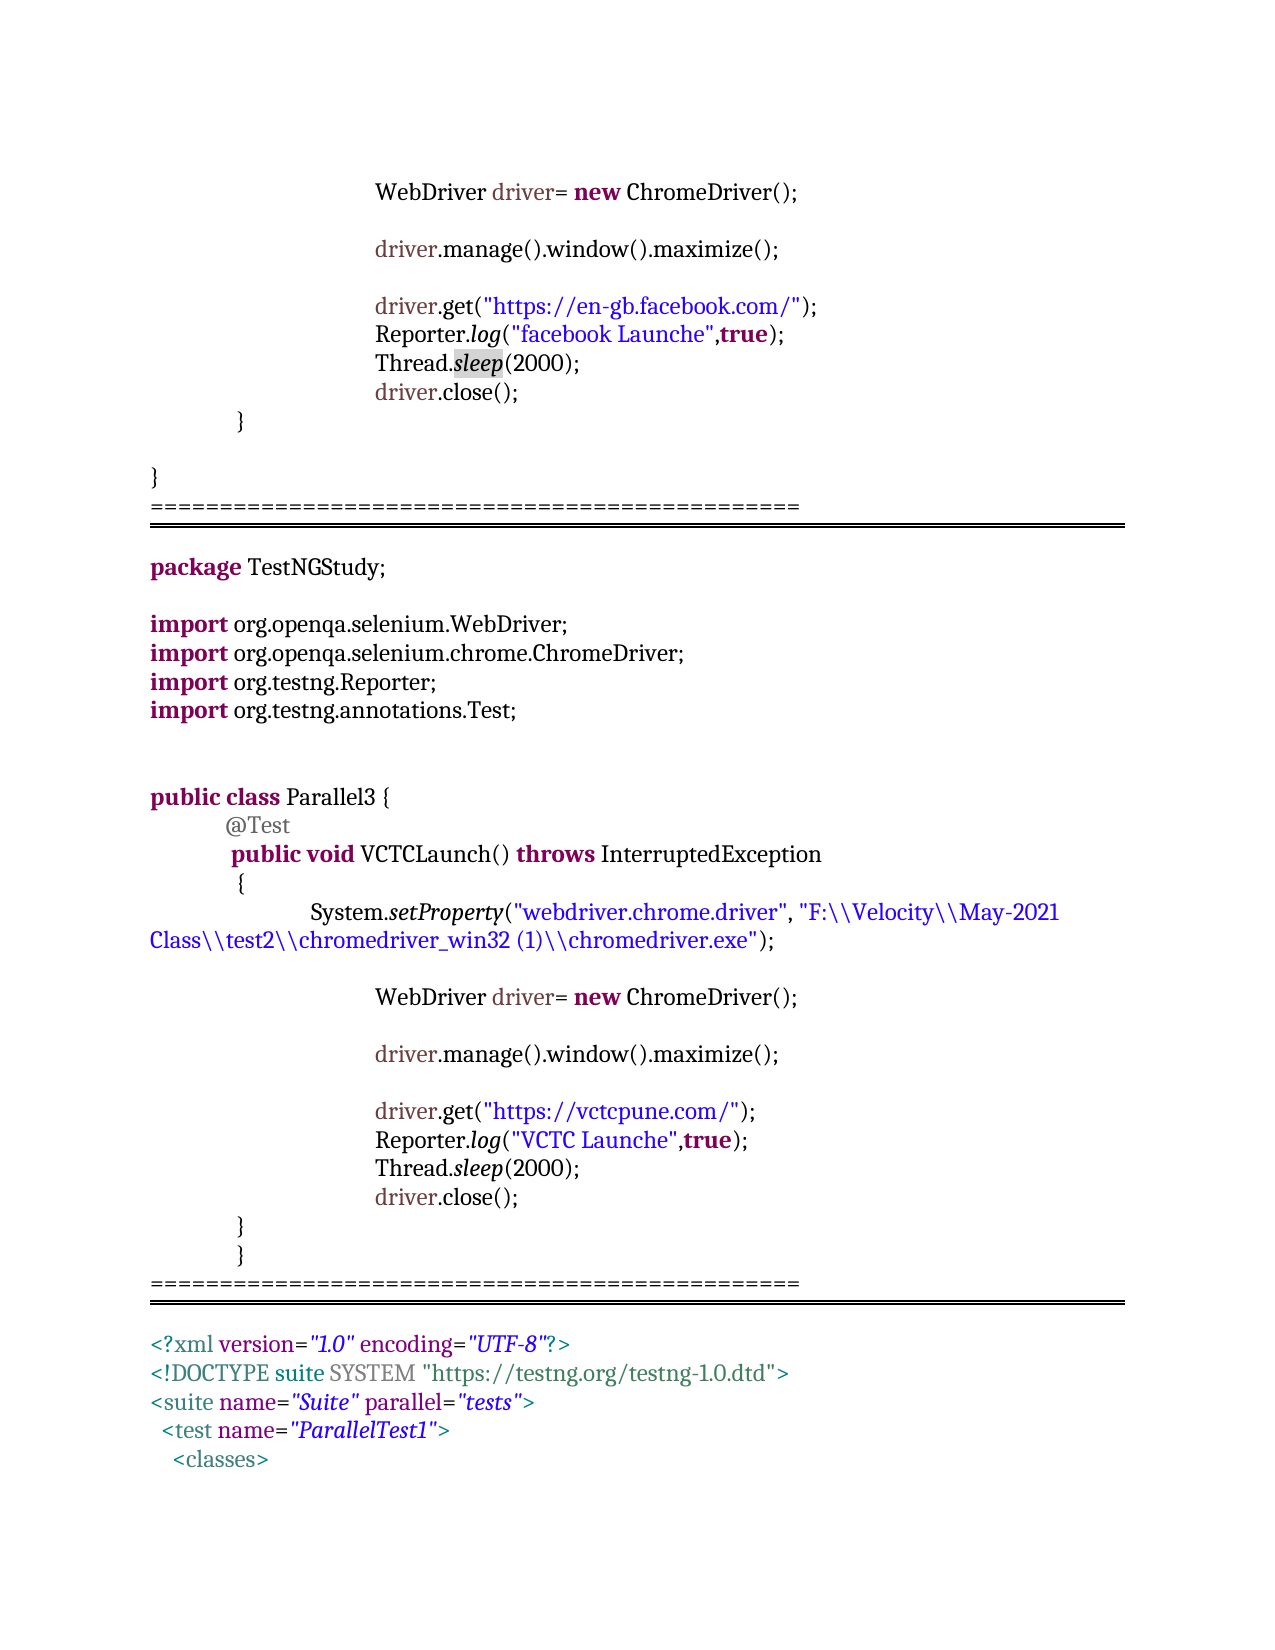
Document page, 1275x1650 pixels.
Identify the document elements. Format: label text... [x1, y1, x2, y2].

text <!DOCTYPE suite SYSTEM "https://testng.org/testng-1.0.dtd"> [150, 1359, 1125, 1387]
text import org.testng.annotations.Test; [150, 696, 1125, 725]
text driver.close(); [150, 1183, 1125, 1212]
text <classes> [150, 1445, 1125, 1474]
text public class Parallel3 { [150, 783, 1125, 811]
text driver.get("https://en-gb.facebook.com/"); [150, 292, 1125, 320]
text @Test [150, 811, 1125, 840]
text import org.openqa.selenium.chrome.ChromeDriver; [150, 639, 1125, 668]
text driver.manage().window().maximize(); [150, 1040, 1125, 1069]
text =============================================== [150, 492, 1125, 523]
text =============================================== [150, 1269, 1125, 1300]
text Thread.sleep(2000); [150, 1154, 1125, 1183]
text System.setProperty("webdriver.chrome.driver", "F:\\Velocity\\May-2021 Class\\test2\\chromedriver_win32 (1)\\chromedriver.exe"); [150, 898, 1125, 955]
text <test name="ParallelTest1"> [150, 1416, 1125, 1445]
text WebDriver driver= new ChromeDriver(); [150, 178, 1125, 207]
text } [150, 463, 1125, 492]
text import org.testng.Reporter; [150, 668, 1125, 696]
text driver.get("https://vctcpune.com/"); [150, 1097, 1125, 1126]
text { [150, 869, 1125, 898]
text Thread.sleep(2000); [150, 349, 454, 378]
text } [150, 1241, 1125, 1269]
text driver.manage().window().maximize(); [150, 235, 1125, 263]
text Reporter.log("facebook Launche",true); [150, 320, 1125, 349]
text import org.openqa.selenium.WebDriver; [150, 610, 1125, 639]
text <suite name="Suite" parallel="tests"> [150, 1387, 1125, 1416]
text Reporter.log("VCTC Launche",true); [150, 1126, 1125, 1154]
text package TestNGStudy; [150, 553, 1125, 581]
text } [150, 1212, 1125, 1241]
text WebDriver driver= new ChromeDriver(); [150, 983, 1125, 1012]
text } [150, 407, 1125, 435]
text Thread.sleep(2000); [503, 349, 1125, 378]
text driver.close(); [150, 378, 1125, 407]
text <?xml version="1.0" encoding="UTF-8"?> [150, 1330, 1125, 1359]
text public void VCTCLaunch() throws InterruptedException [150, 840, 1125, 869]
